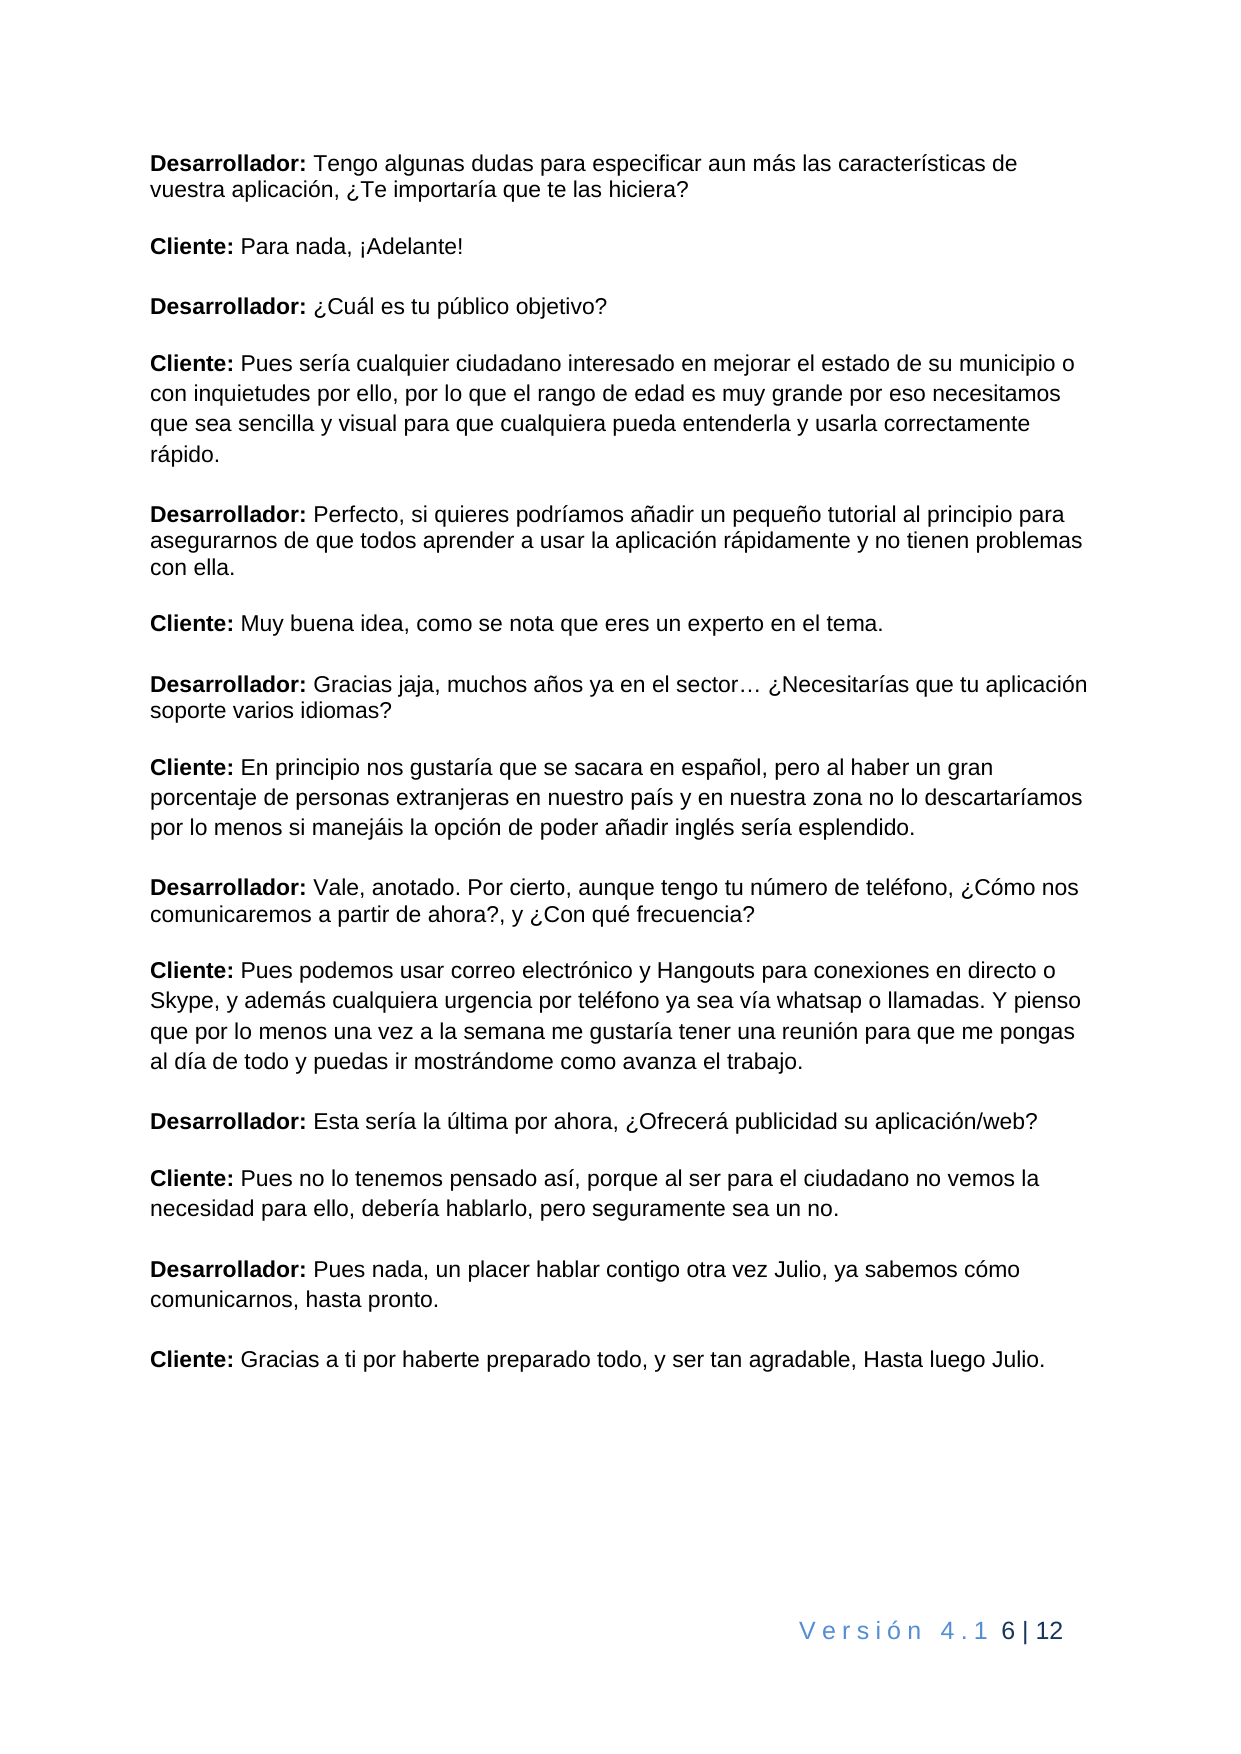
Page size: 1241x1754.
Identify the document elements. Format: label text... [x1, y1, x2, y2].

text Cliente: Gracias a ti por haberte preparado todo, y ser tan agradable, Hasta luego Julio. [150, 1346, 1090, 1372]
text Cliente: Para nada, ¡Adelante! [150, 233, 1090, 259]
text Cliente: Pues podemos usar correo electrónico y Hangouts para conexiones en directo o Skype, y además cualquiera urgencia por teléfono ya sea vía whatsap o llamadas. Y pienso que por lo menos una vez a la semana me gustaría tener una reunión para que me pongas al día de todo y puedas ir mostrándome como avanza el trabajo. [150, 957, 1090, 1074]
text Desarrollador: Esta sería la última por ahora, ¿Ofrecerá publicidad su aplicación/web? [150, 1108, 1090, 1135]
text Desarrollador: ¿Cuál es tu público objetivo? [150, 293, 1090, 320]
text Cliente: Pues no lo tenemos pensado así, porque al ser para el ciudadano no vemos la necesidad para ello, debería hablarlo, pero seguramente sea un no. [150, 1165, 1090, 1221]
text Desarrollador: Gracias jaja, muchos años ya en el sector… ¿Necesitarías que tu aplicación soporte varios idiomas? [150, 671, 1090, 723]
text Desarrollador: Vale, anotado. Por cierto, aunque tengo tu número de teléfono, ¿Cómo nos comunicaremos a partir de ahora?, y ¿Con qué frecuencia? [150, 874, 1090, 927]
text Desarrollador: Perfecto, si quieres podríamos añadir un pequeño tutorial al principio para asegurarnos de que todos aprender a usar la aplicación rápidamente y no tienen problemas con ella. [150, 501, 1090, 580]
text Cliente: Muy buena idea, como se nota que eres un experto en el tema. [150, 610, 1090, 637]
text Cliente: En principio nos gustaría que se sacara en español, pero al haber un gran porcentaje de personas extranjeras en nuestro país y en nuestra zona no lo descartaríamos por lo menos si manejáis la opción de poder añadir inglés sería esplendido. [150, 753, 1090, 840]
text Desarrollador: Tengo algunas dudas para especificar aun más las características de vuestra aplicación, ¿Te importaría que te las hiciera? [150, 150, 1090, 203]
text Desarrollador: Pues nada, un placer hablar contigo otra vez Julio, ya sabemos cómo comunicarnos, hasta pronto. [150, 1256, 1090, 1312]
text Cliente: Pues sería cualquier ciudadano interesado en mejorar el estado de su municipio o con inquietudes por ello, por lo que el rango de edad es muy grande por eso necesitamos que sea sencilla y visual para que cualquiera pueda entenderla y usarla correctamente rápido. [150, 350, 1090, 467]
